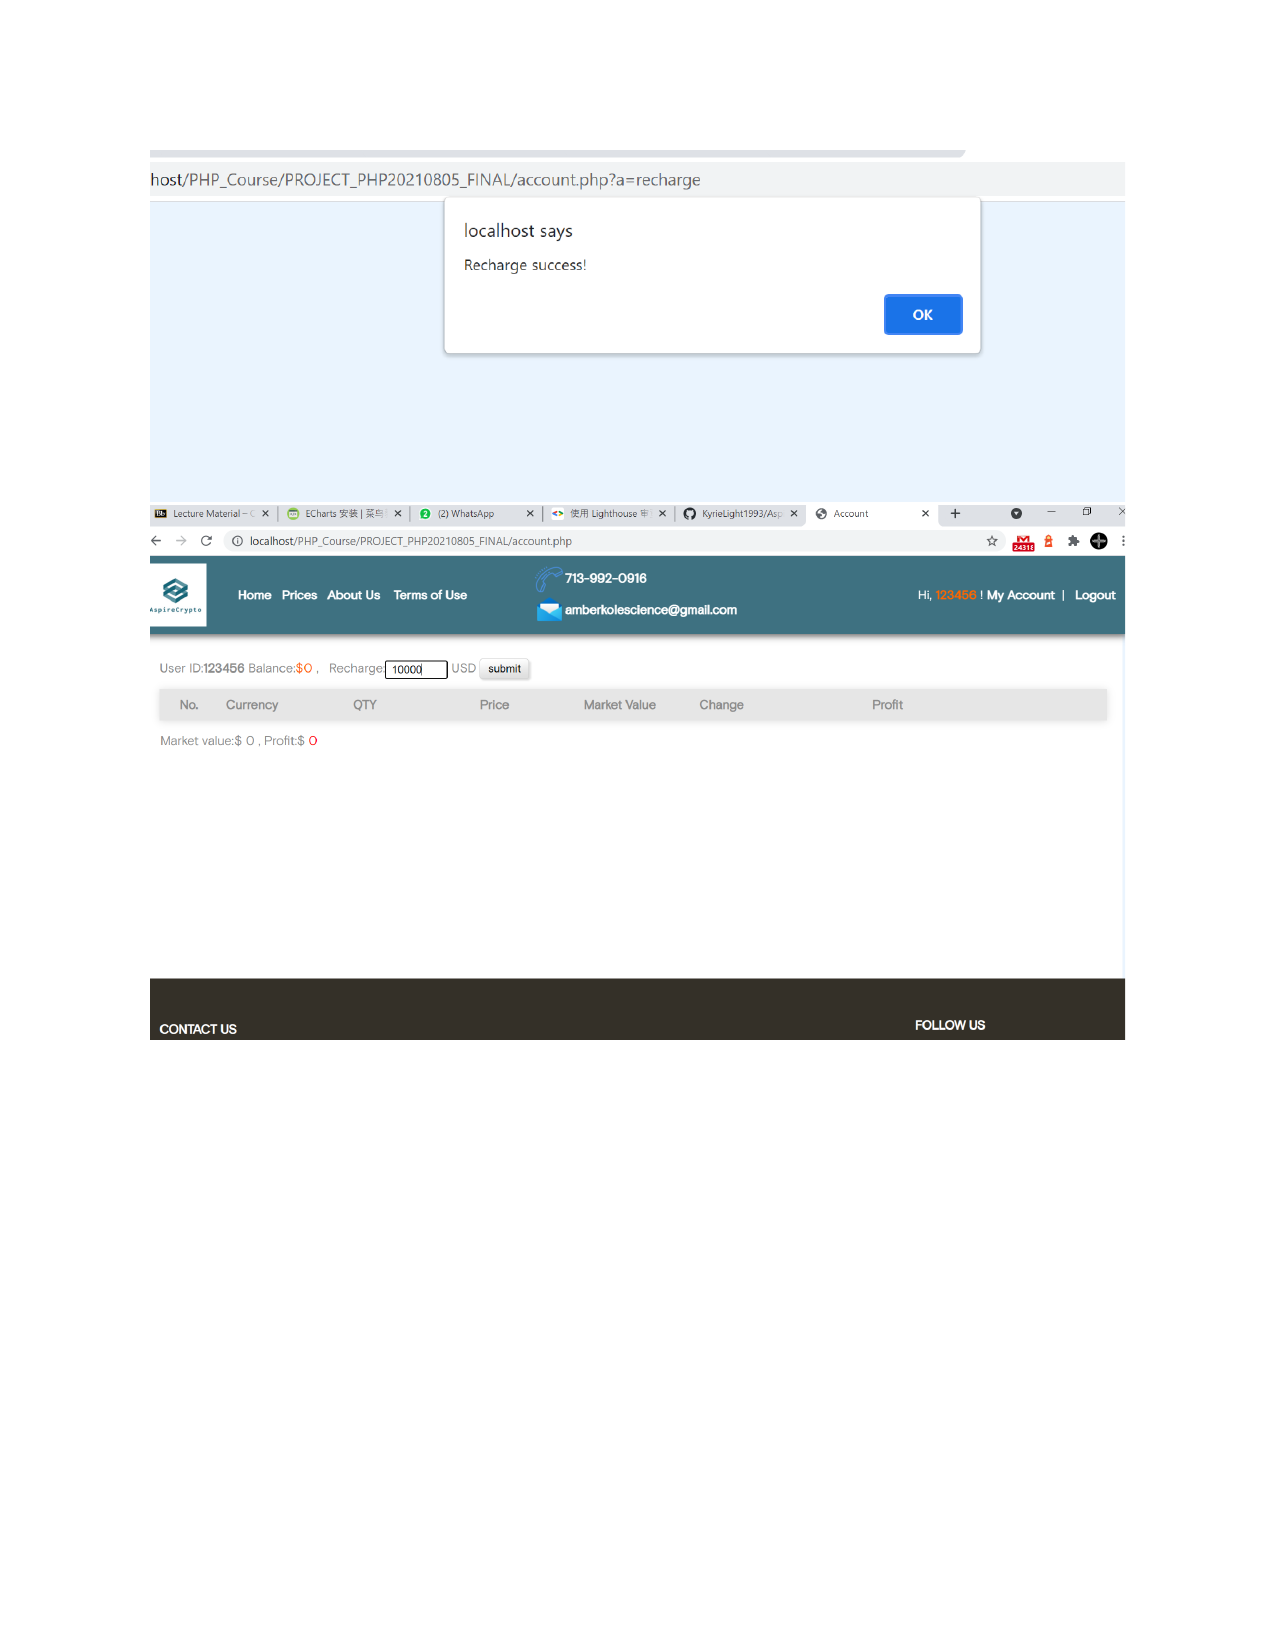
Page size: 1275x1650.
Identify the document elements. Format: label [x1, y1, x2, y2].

picture [150, 150, 1125, 502]
picture [150, 505, 1125, 1040]
